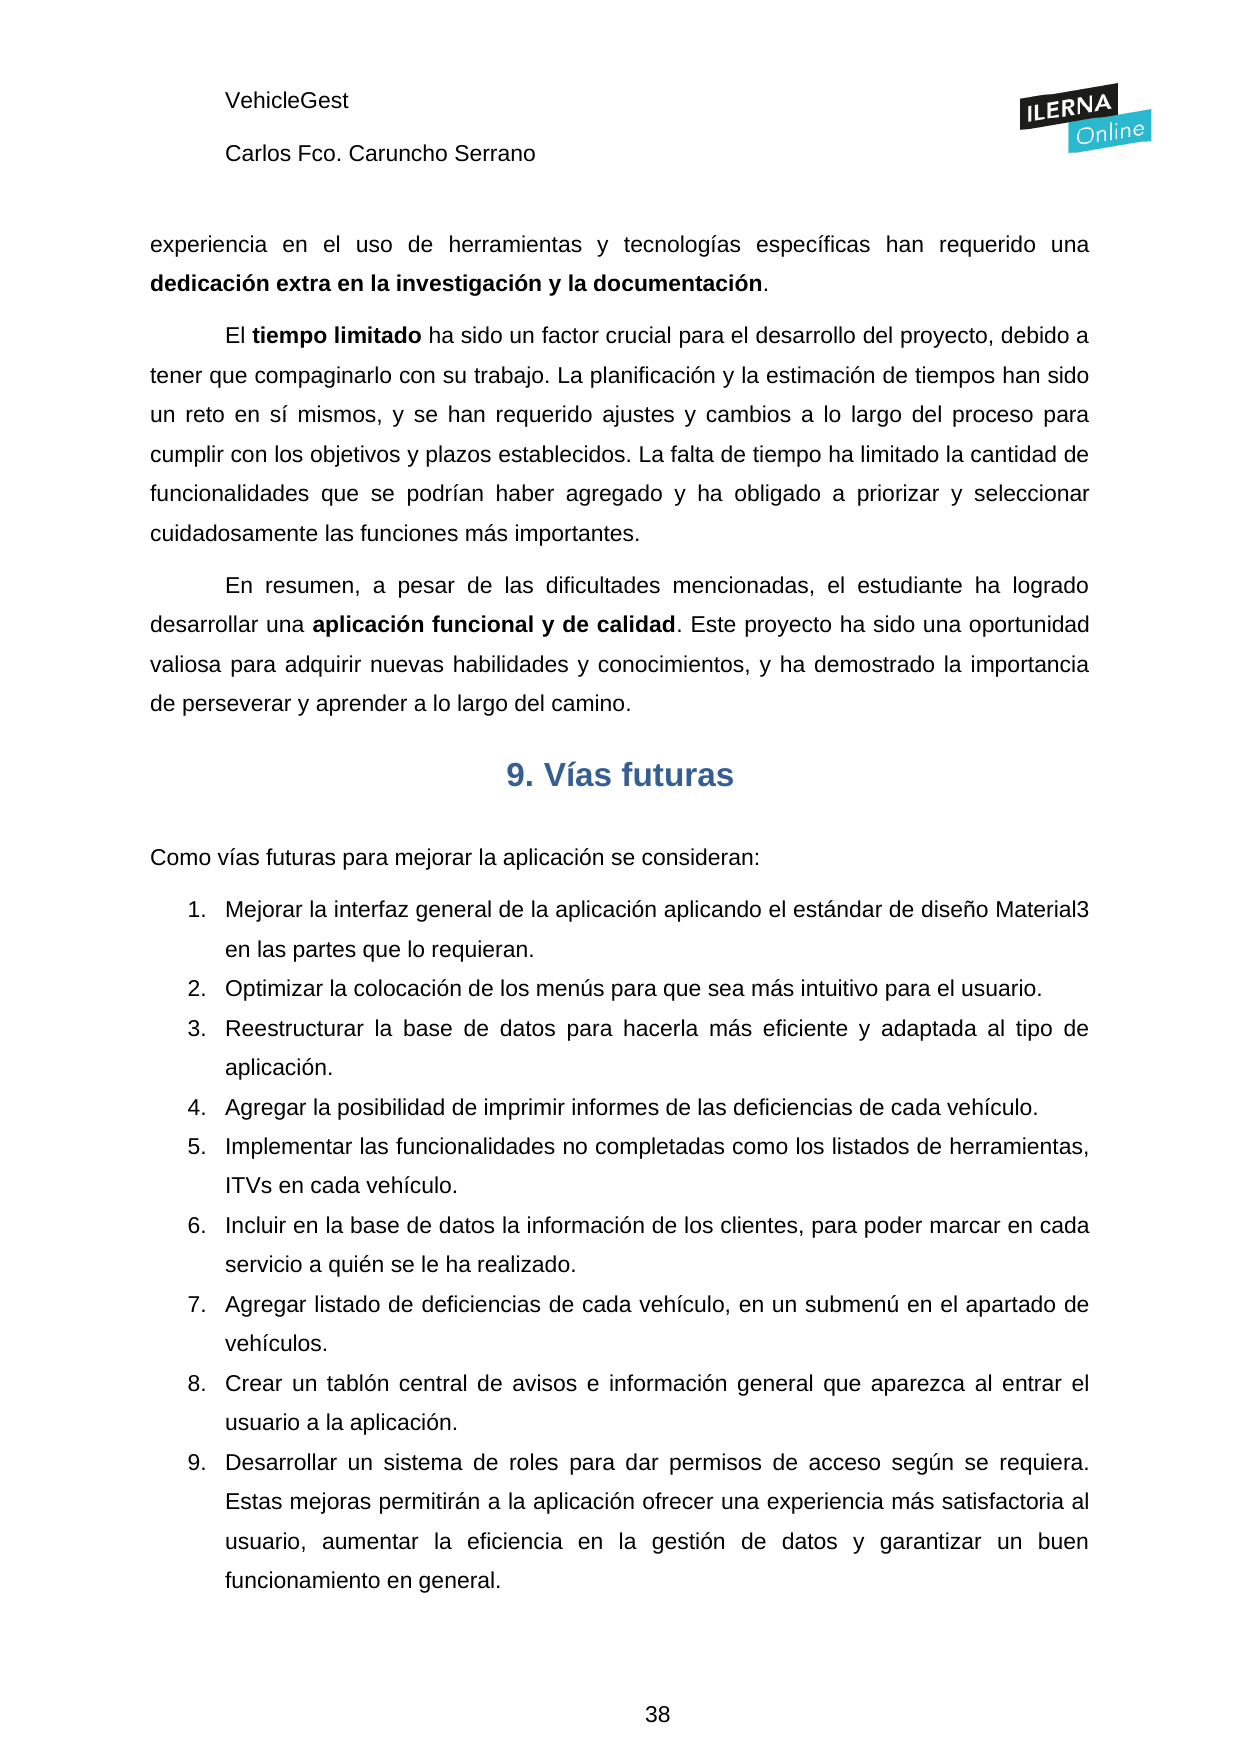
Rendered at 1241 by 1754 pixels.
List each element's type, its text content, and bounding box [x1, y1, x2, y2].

text En resumen, a pesar de las dificultades mencionadas, el estudiante ha logrado desarrollar una aplicación funcional y de calidad. Este proyecto ha sido una oportunidad valiosa para adquirir nuevas habilidades y conocimientos, y ha demostrado la importancia de perseverar y aprender a lo largo del camino. [150, 572, 1090, 717]
list Mejorar la interfaz general de la aplicación aplicando el estándar de diseño Material3 en las partes que lo requieran. [187, 896, 1090, 962]
text Como vías futuras para mejorar la aplicación se consideran: [150, 844, 1090, 870]
text El tiempo limitado ha sido un factor crucial para el desarrollo del proyecto, debido a tener que compaginarlo con su trabajo. La planificación y la estimación de tiempos han sido un reto en sí mismos, y se han requerido ajustes y cambios a lo largo del proceso para cumplir con los objetivos y plazos establecidos. La falta de tiempo ha limitado la cantidad de funcionalidades que se podrían haber agregado y ha obligado a priorizar y seleccionar cuidadosamente las funciones más importantes. [150, 322, 1090, 546]
list Implementar las funcionalidades no completadas como los listados de herramientas, ITVs en cada vehículo. [187, 1133, 1090, 1199]
subtitle Vías futuras [150, 755, 1090, 793]
list Incluir en la base de datos la información de los clientes, para poder marcar en cada servicio a quién se le ha realizado. [187, 1212, 1090, 1278]
list Desarrollar un sistema de roles para dar permisos de acceso según se requiera. Estas mejoras permitirán a la aplicación ofrecer una experiencia más satisfactoria al usuario, aumentar la eficiencia en la gestión de datos y garantizar un buen funcionamiento en general. [187, 1449, 1090, 1593]
list Optimizar la colocación de los menús para que sea más intuitivo para el usuario. [187, 975, 1090, 1001]
list Agregar la posibilidad de imprimir informes de las deficiencias de cada vehículo. [187, 1093, 1090, 1120]
list Crear un tablón central de avisos e información general que aparezca al entrar el usuario a la aplicación. [187, 1370, 1090, 1436]
picture [1020, 83, 1152, 153]
list Agregar listado de deficiencias de cada vehículo, en un submenú en el apartado de vehículos. [187, 1291, 1090, 1357]
list Reestructurar la base de datos para hacerla más eficiente y adaptada al tipo de aplicación. [187, 1014, 1090, 1080]
